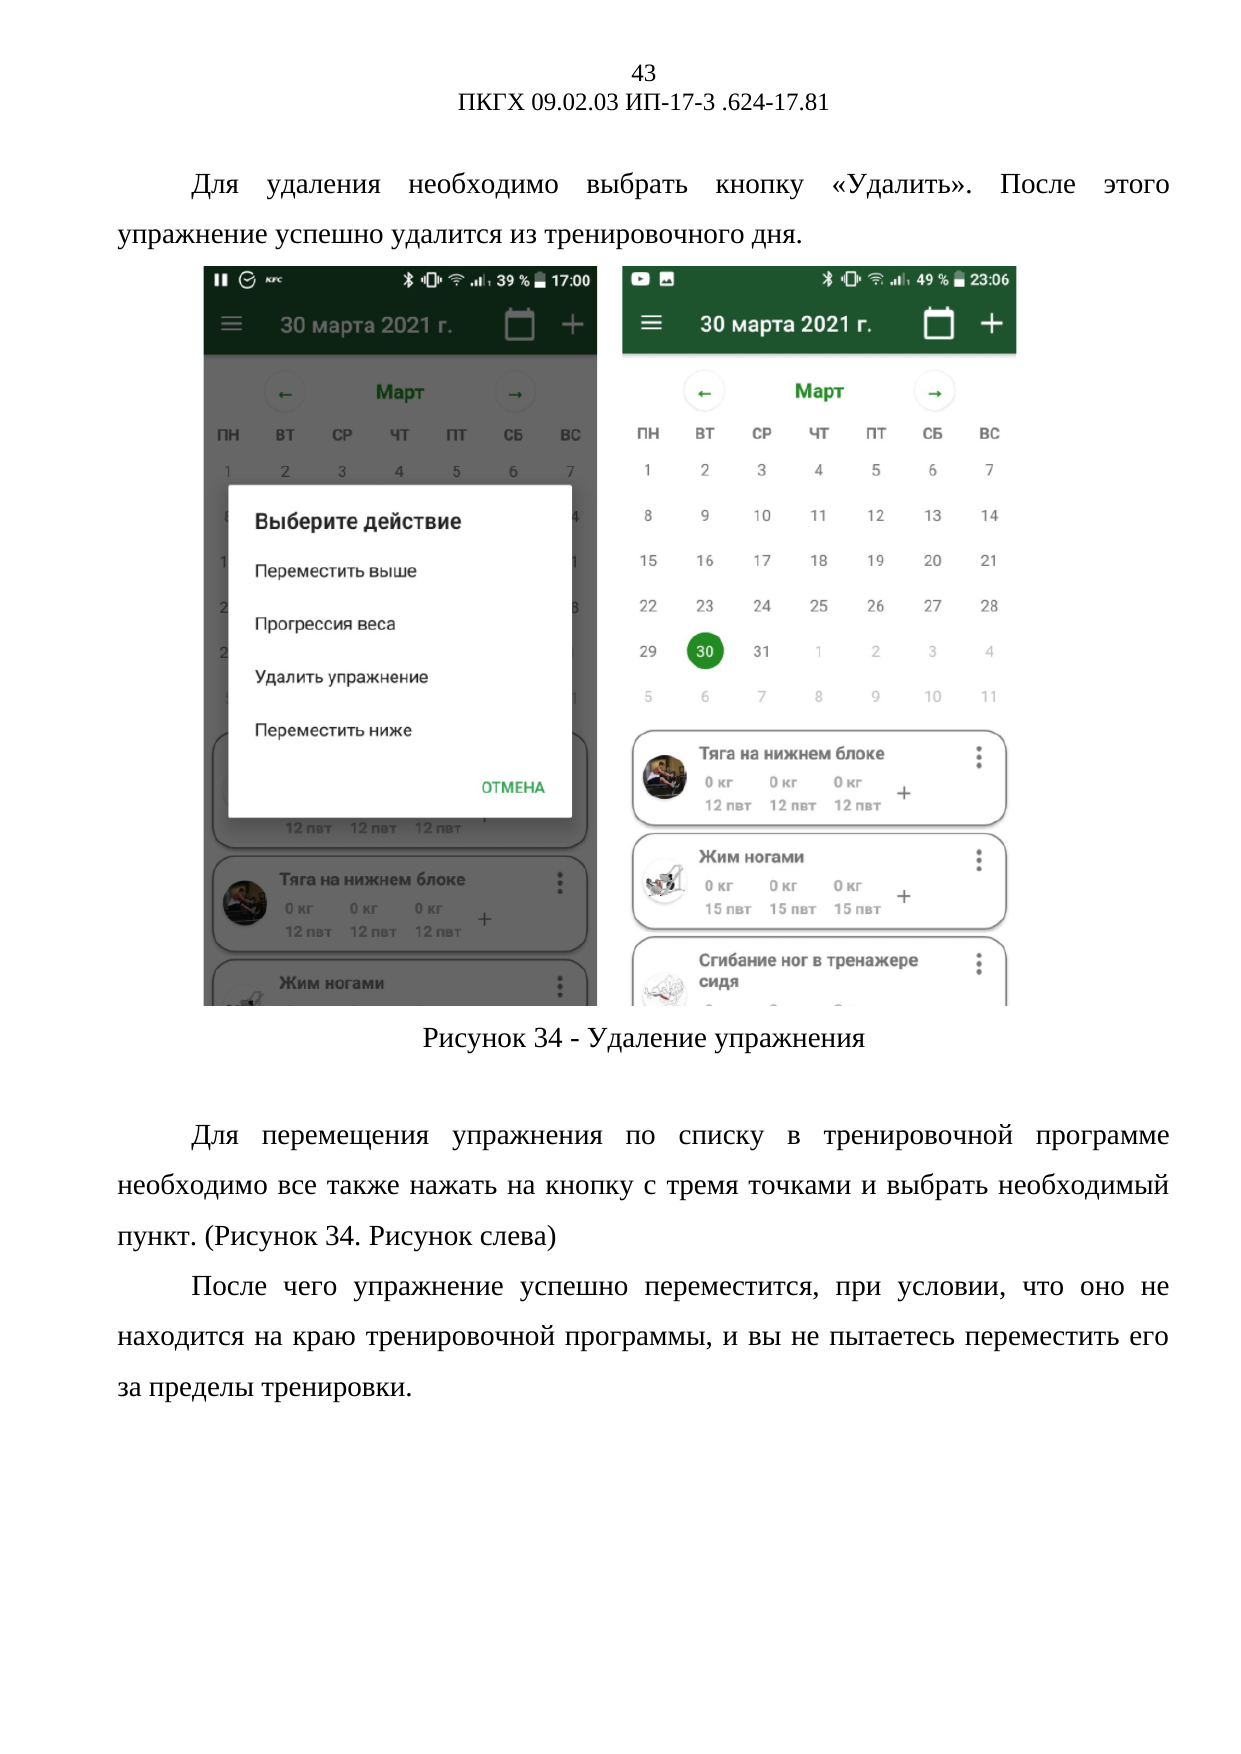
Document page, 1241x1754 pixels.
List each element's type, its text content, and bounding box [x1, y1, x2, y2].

picture [622, 266, 1017, 1006]
picture [203, 266, 598, 1006]
text Для удаления необходимо выбрать кнопку «Удалить». После этого упражнение успешно удалится из тренировочного дня. [117, 166, 1170, 250]
text Для перемещения упражнения по списку в тренировочной программе необходимо все также нажать на кнопку с тремя точками и выбрать необходимый пункт. (Рисунок 34. Рисунок слева) [117, 1117, 1170, 1251]
text После чего упражнение успешно переместится, при условии, что оно не находится на краю тренировочной программы, и вы не пытаетесь переместить его за пределы тренировки. [117, 1268, 1170, 1402]
text Рисунок 34 - Удаление упражнения [117, 1020, 1170, 1053]
